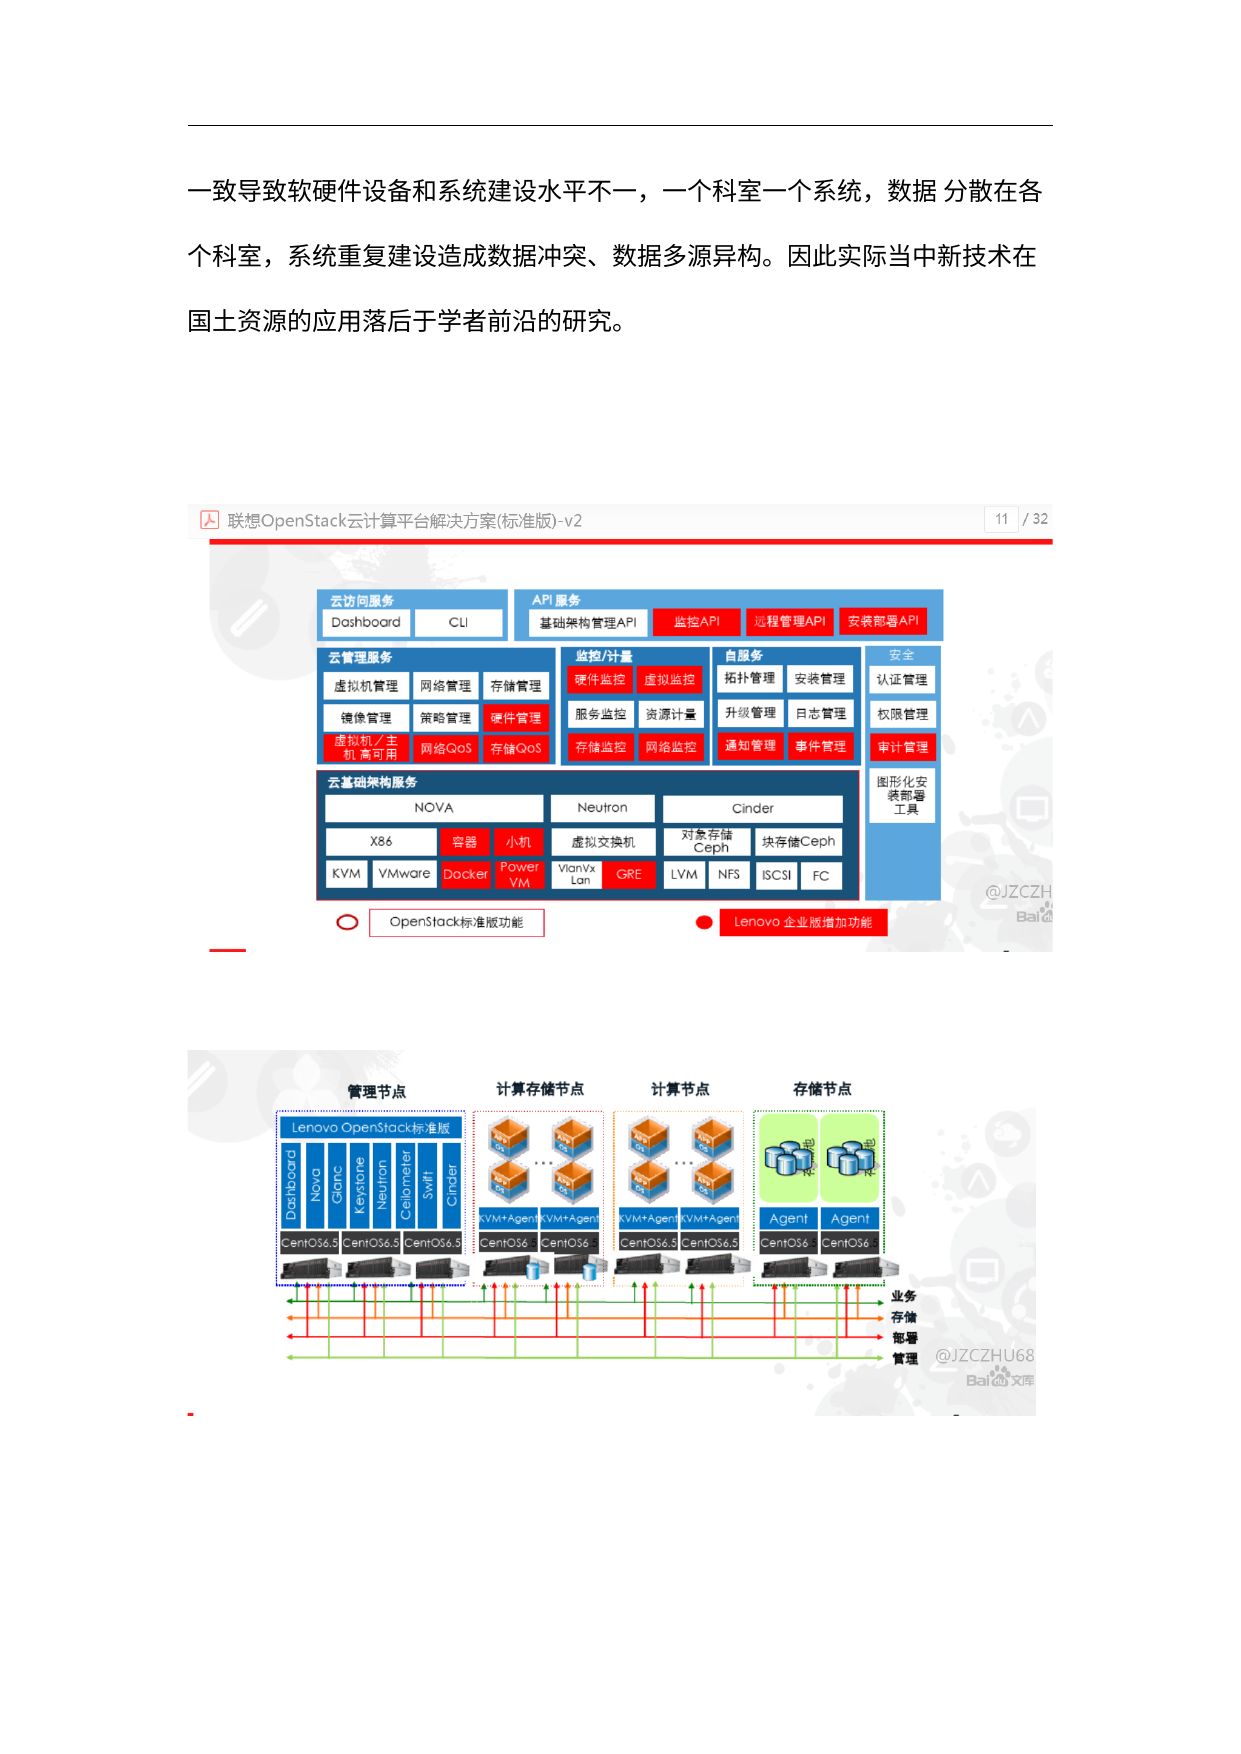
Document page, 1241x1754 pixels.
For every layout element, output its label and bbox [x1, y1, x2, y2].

text [187, 157, 1053, 352]
picture [187, 504, 1053, 952]
picture [187, 1050, 1053, 1416]
